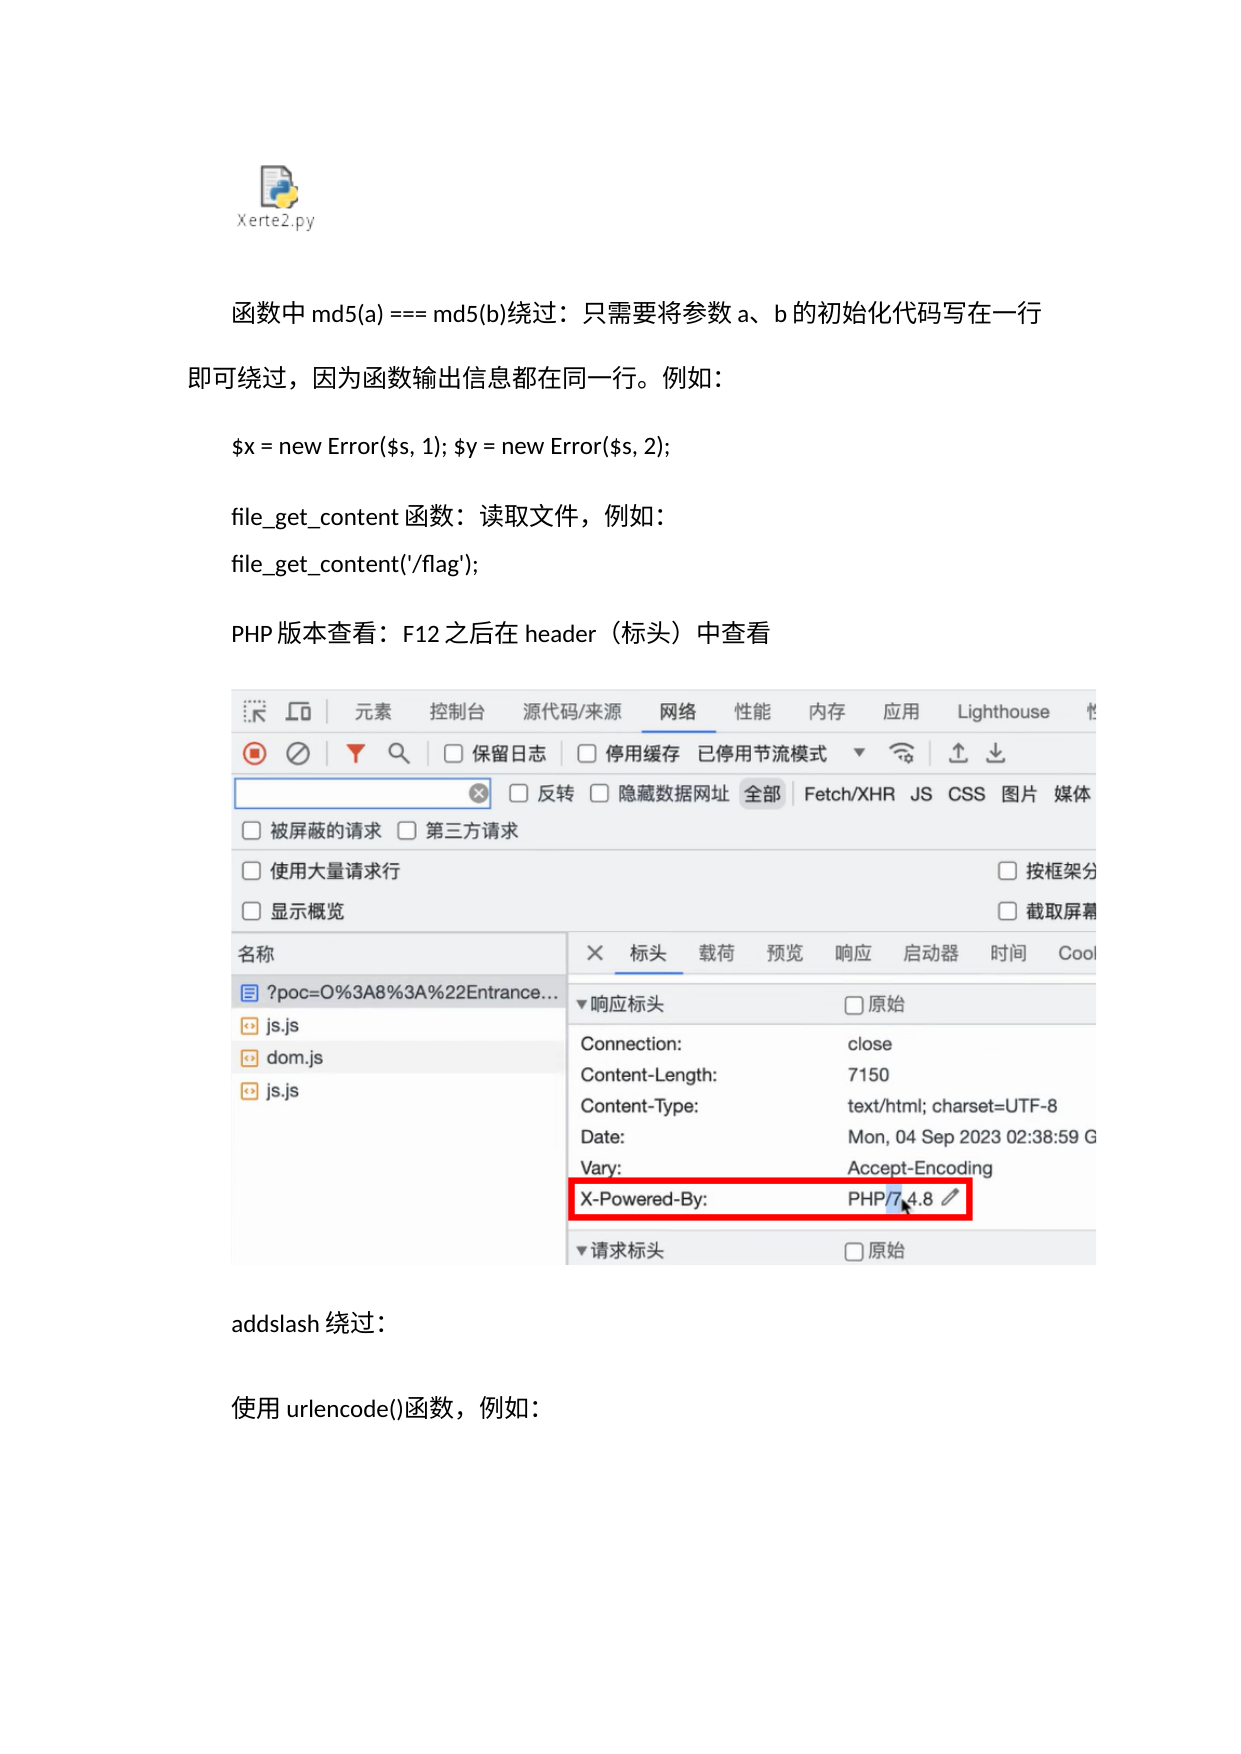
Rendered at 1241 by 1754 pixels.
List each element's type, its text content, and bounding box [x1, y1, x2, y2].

text 函数中md5(a) === md5(b)绕过：只需要将参数a、b的初始化代码写在一行即可绕过，因为函数输出信息都在同一行。例如： [187, 279, 1053, 409]
picture [231, 689, 1097, 1265]
text PHP版本查看：F12之后在header（标头）中查看 [187, 599, 1053, 664]
text $x = new Error($s, 1); $y = new Error($s, 2); [187, 429, 1053, 462]
text 使用urlencode()函数，例如： [187, 1374, 1053, 1439]
text file_get_content函数：读取文件，例如： file_get_content('/flag'); [187, 482, 1053, 579]
text addslash绕过： [187, 1289, 1053, 1354]
